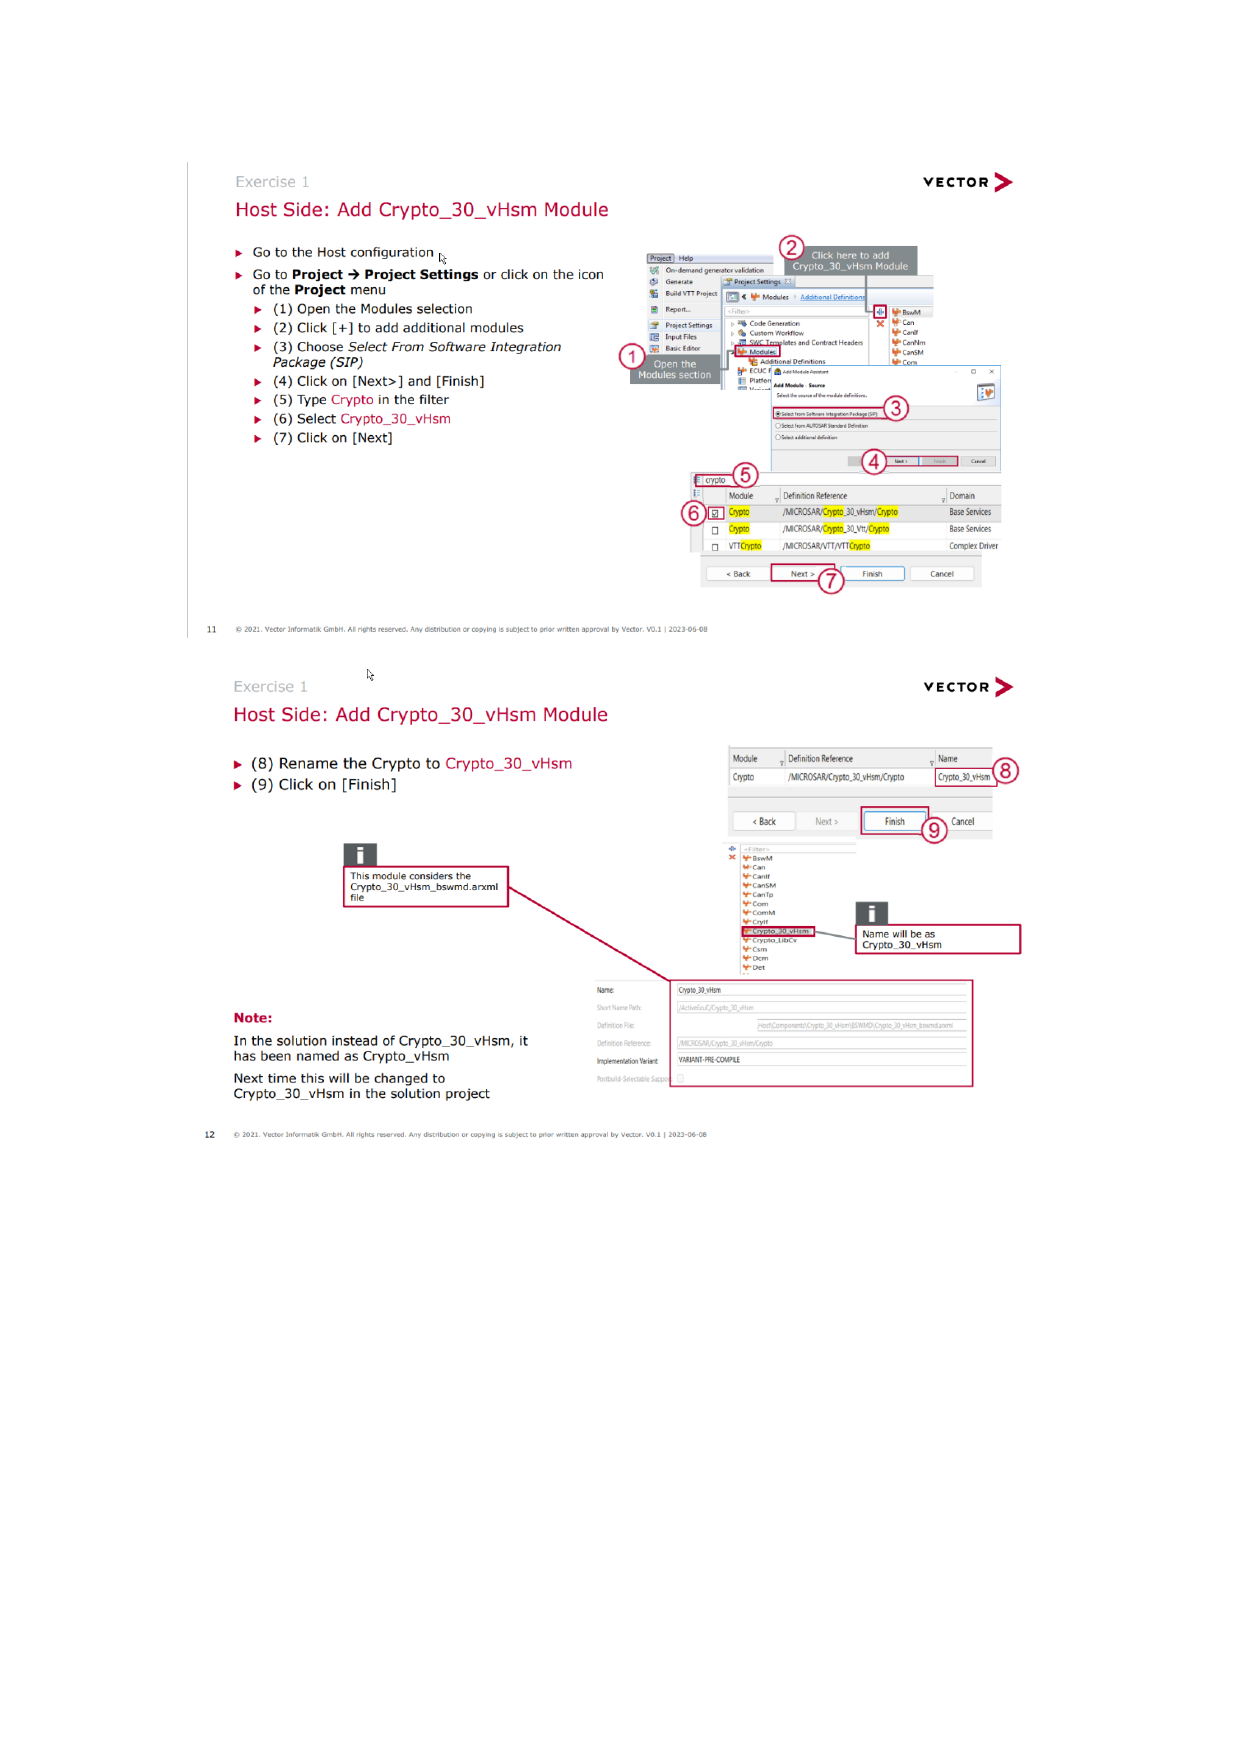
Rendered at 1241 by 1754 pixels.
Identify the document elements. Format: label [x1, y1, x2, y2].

picture [187, 162, 1053, 638]
picture [187, 668, 1053, 1150]
